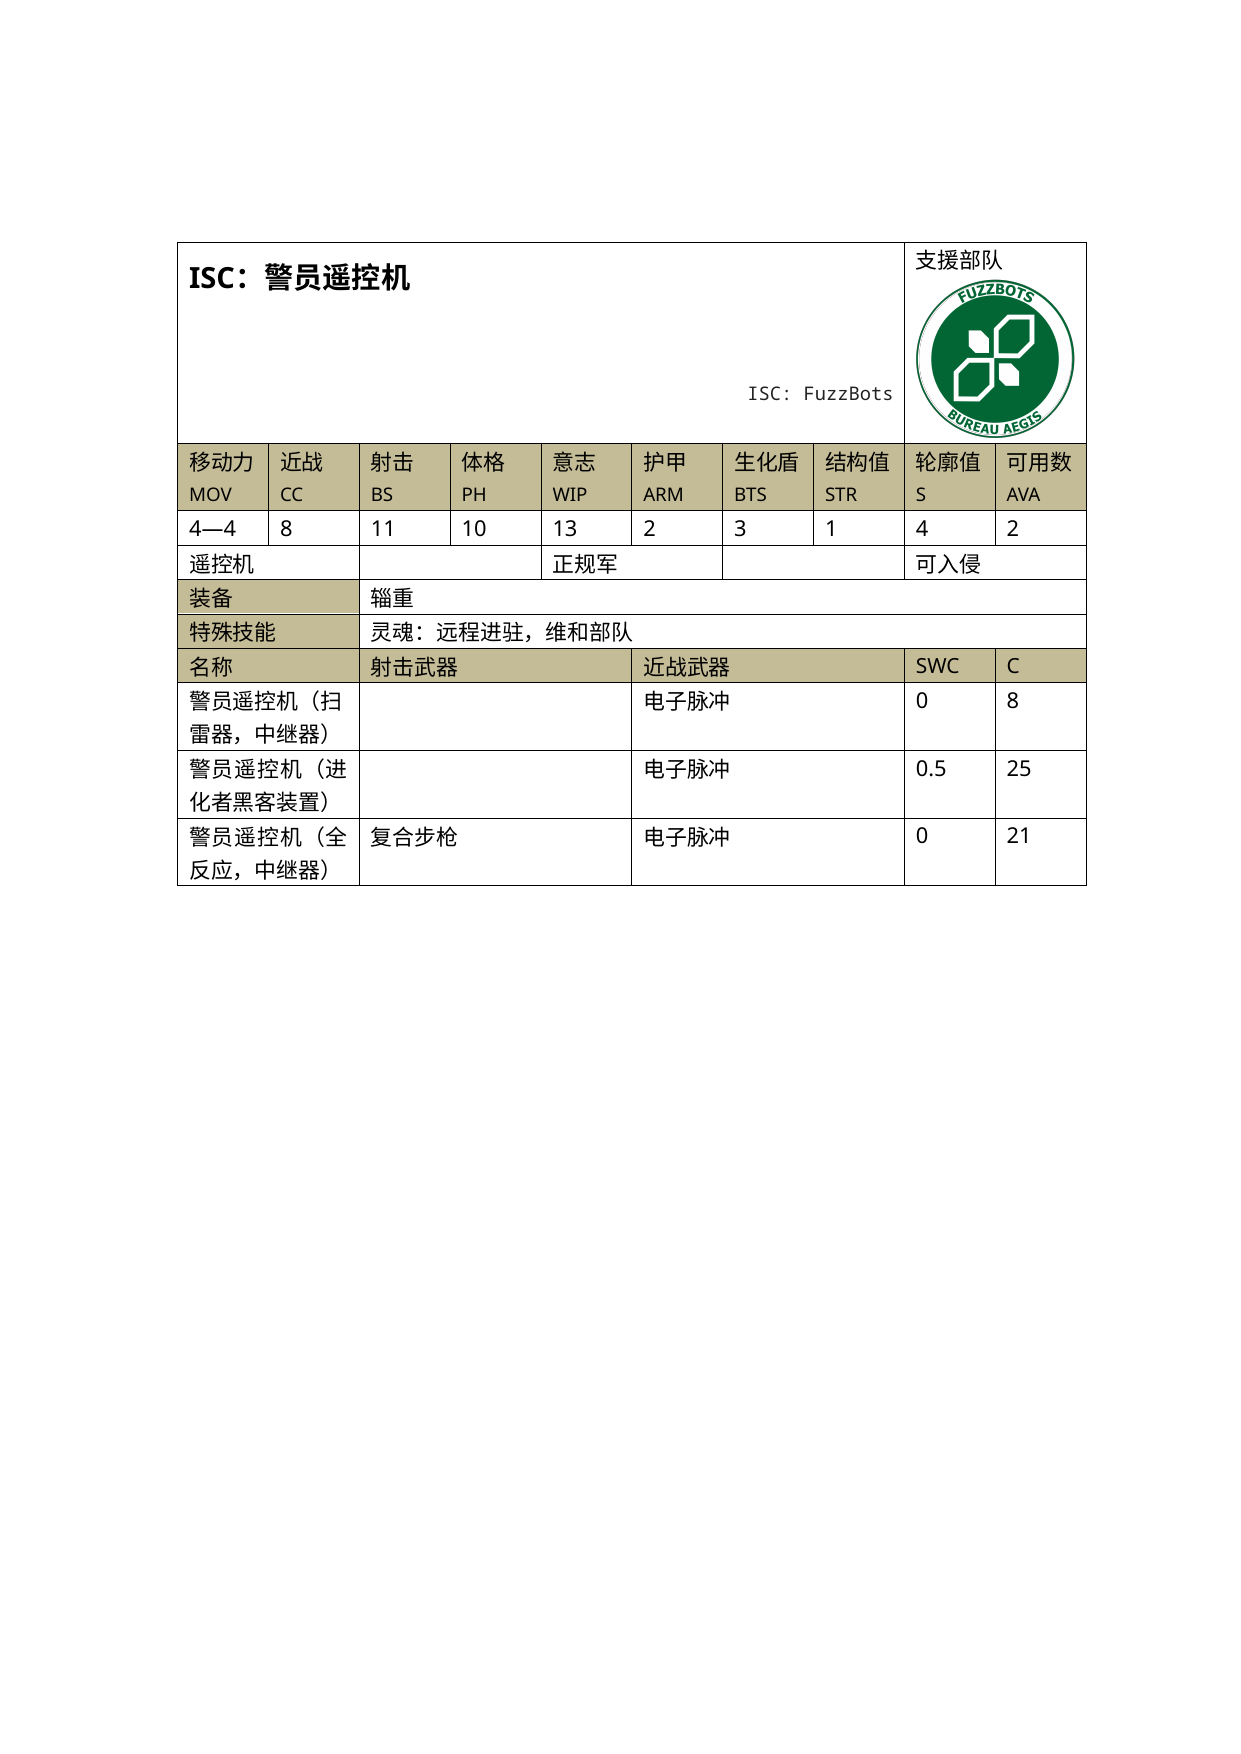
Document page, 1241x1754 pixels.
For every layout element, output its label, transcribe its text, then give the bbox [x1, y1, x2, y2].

table_cell 电子脉冲 [632, 683, 904, 750]
table_cell 0 [905, 819, 995, 885]
table_cell 1 [814, 511, 904, 545]
table_cell 灵魂：远程进驻，维和部队 [360, 615, 1086, 648]
table_cell 电子脉冲 [632, 751, 904, 818]
table_cell 意志 WIP [542, 444, 631, 510]
table_cell 护甲 ARM [632, 444, 722, 510]
table_cell 辎重 [360, 580, 1086, 613]
table_cell 0.5 [905, 751, 995, 818]
table_cell 遥控机 [178, 546, 359, 579]
table_cell 2 [996, 511, 1086, 545]
table_cell 体格 PH [451, 444, 541, 510]
table_cell 复合步枪 [360, 819, 631, 885]
table_header ISC：警员遥控机 ISC: FuzzBots [178, 243, 904, 443]
table_header 支援部队 [905, 243, 1086, 443]
table_cell [360, 546, 541, 579]
table_cell 可用数 AVA [996, 444, 1086, 510]
table_cell 3 [723, 511, 813, 545]
table_cell 2 [632, 511, 722, 545]
table_cell 电子脉冲 [632, 819, 904, 885]
table_cell 特殊技能 [178, 615, 359, 648]
table_cell 13 [542, 511, 631, 545]
picture [915, 279, 1075, 439]
table_cell 8 [996, 683, 1086, 750]
table_cell 射击武器 [360, 649, 631, 682]
table_cell 0 [905, 683, 995, 750]
table_cell [360, 683, 631, 750]
table_cell 8 [269, 511, 359, 545]
table_cell 装备 [178, 580, 359, 613]
table_cell 结构值 STR [814, 444, 904, 510]
table_cell 近战 CC [269, 444, 359, 510]
table_cell 生化盾 BTS [723, 444, 813, 510]
table_cell 警员遥控机（进化者黑客装置） [178, 751, 359, 818]
table_cell 正规军 [542, 546, 722, 579]
table_cell 射击 BS [360, 444, 450, 510]
table_cell 警员遥控机（扫雷器，中继器） [178, 683, 359, 750]
table_cell 10 [451, 511, 541, 545]
table_cell 4—4 [178, 511, 268, 545]
table_cell 可入侵 [905, 546, 1086, 579]
table_cell 25 [996, 751, 1086, 818]
table_cell C [996, 649, 1086, 682]
table_cell 4 [905, 511, 995, 545]
table_cell 近战武器 [632, 649, 904, 682]
table_cell SWC [905, 649, 995, 682]
table_cell 名称 [178, 649, 359, 682]
table_cell 警员遥控机（全反应，中继器） [178, 819, 359, 885]
table_cell 21 [996, 819, 1086, 885]
table_cell 轮廓值 S [905, 444, 995, 510]
table_cell 11 [360, 511, 450, 545]
table_cell [360, 751, 631, 818]
table_cell [723, 546, 904, 579]
table_cell 移动力 MOV [178, 444, 268, 510]
